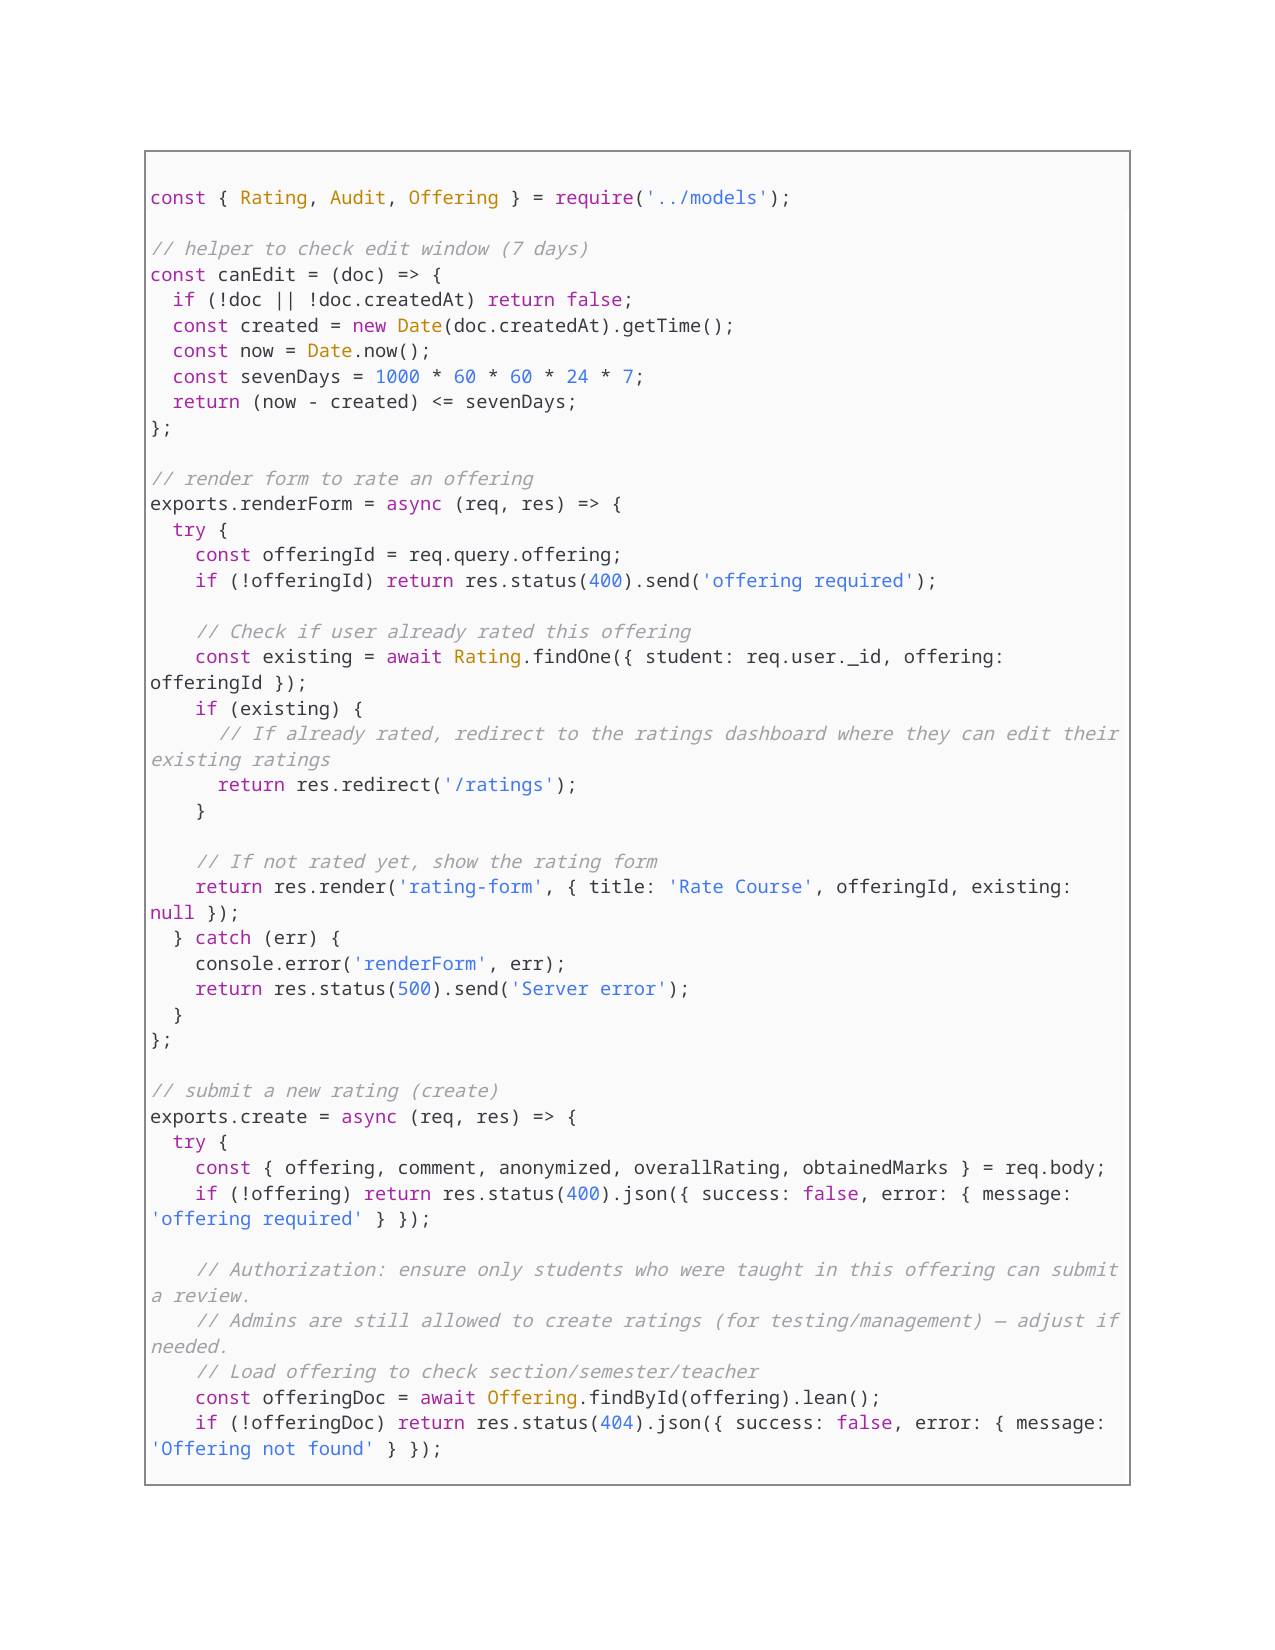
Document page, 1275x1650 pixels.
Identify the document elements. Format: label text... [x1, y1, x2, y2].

text return res.redirect('/ratings'); [150, 771, 1125, 797]
text if (existing) { [150, 695, 1125, 720]
text const offeringId = req.query.offering; [150, 542, 1125, 567]
text // Admins are still allowed to create ratings (for testing/management) — adjust if needed. [150, 1307, 1125, 1358]
text }; [150, 414, 1125, 440]
text // render form to rate an offering [150, 465, 1125, 491]
text if (!offering) return res.status(400).json({ success: false, error: { message: 'offering required' } }); [150, 1180, 1125, 1231]
text const offeringDoc = await Offering.findById(offering).lean(); [150, 1384, 1125, 1409]
text const sevenDays = 1000 * 60 * 60 * 24 * 7; [150, 363, 1125, 389]
text } [150, 797, 1125, 822]
text console.error('renderForm', err); [150, 950, 1125, 976]
text if (!doc || !doc.createdAt) return false; [150, 287, 1125, 312]
text if (!offeringId) return res.status(400).send('offering required'); [150, 567, 1125, 593]
text // If not rated yet, show the rating form [150, 848, 1125, 873]
text } catch (err) { [150, 924, 1125, 950]
text // If already rated, redirect to the ratings dashboard where they can edit their existing ratings [150, 720, 1125, 771]
text const canEdit = (doc) => { [150, 261, 1125, 287]
text return res.status(500).send('Server error'); [150, 976, 1125, 1001]
text const existing = await Rating.findOne({ student: req.user._id, offering: offeringId }); [150, 644, 1125, 695]
text // helper to check edit window (7 days) [150, 236, 1125, 261]
text // Load offering to check section/semester/teacher [150, 1358, 1125, 1384]
text return (now - created) <= sevenDays; [150, 389, 1125, 414]
text exports.create = async (req, res) => { [150, 1103, 1125, 1129]
text const created = new Date(doc.createdAt).getTime(); [150, 312, 1125, 338]
text } [150, 1001, 1125, 1027]
text // Check if user already rated this offering [150, 618, 1125, 644]
text }; [150, 1027, 1125, 1052]
text const now = Date.now(); [150, 338, 1125, 363]
text try { [150, 1129, 1125, 1154]
text const { Rating, Audit, Offering } = require('../models'); [146, 152, 1129, 210]
text try { [150, 516, 1125, 542]
text exports.renderForm = async (req, res) => { [150, 491, 1125, 516]
text // Authorization: ensure only students who were taught in this offering can submit a review. [150, 1256, 1125, 1307]
text // submit a new rating (create) [150, 1078, 1125, 1103]
text return res.render('rating-form', { title: 'Rate Course', offeringId, existing: null }); [150, 873, 1125, 924]
text if (!offeringDoc) return res.status(404).json({ success: false, error: { message: 'Offering not found' } }); [150, 1409, 1125, 1461]
text const { offering, comment, anonymized, overallRating, obtainedMarks } = req.body; [150, 1154, 1125, 1180]
